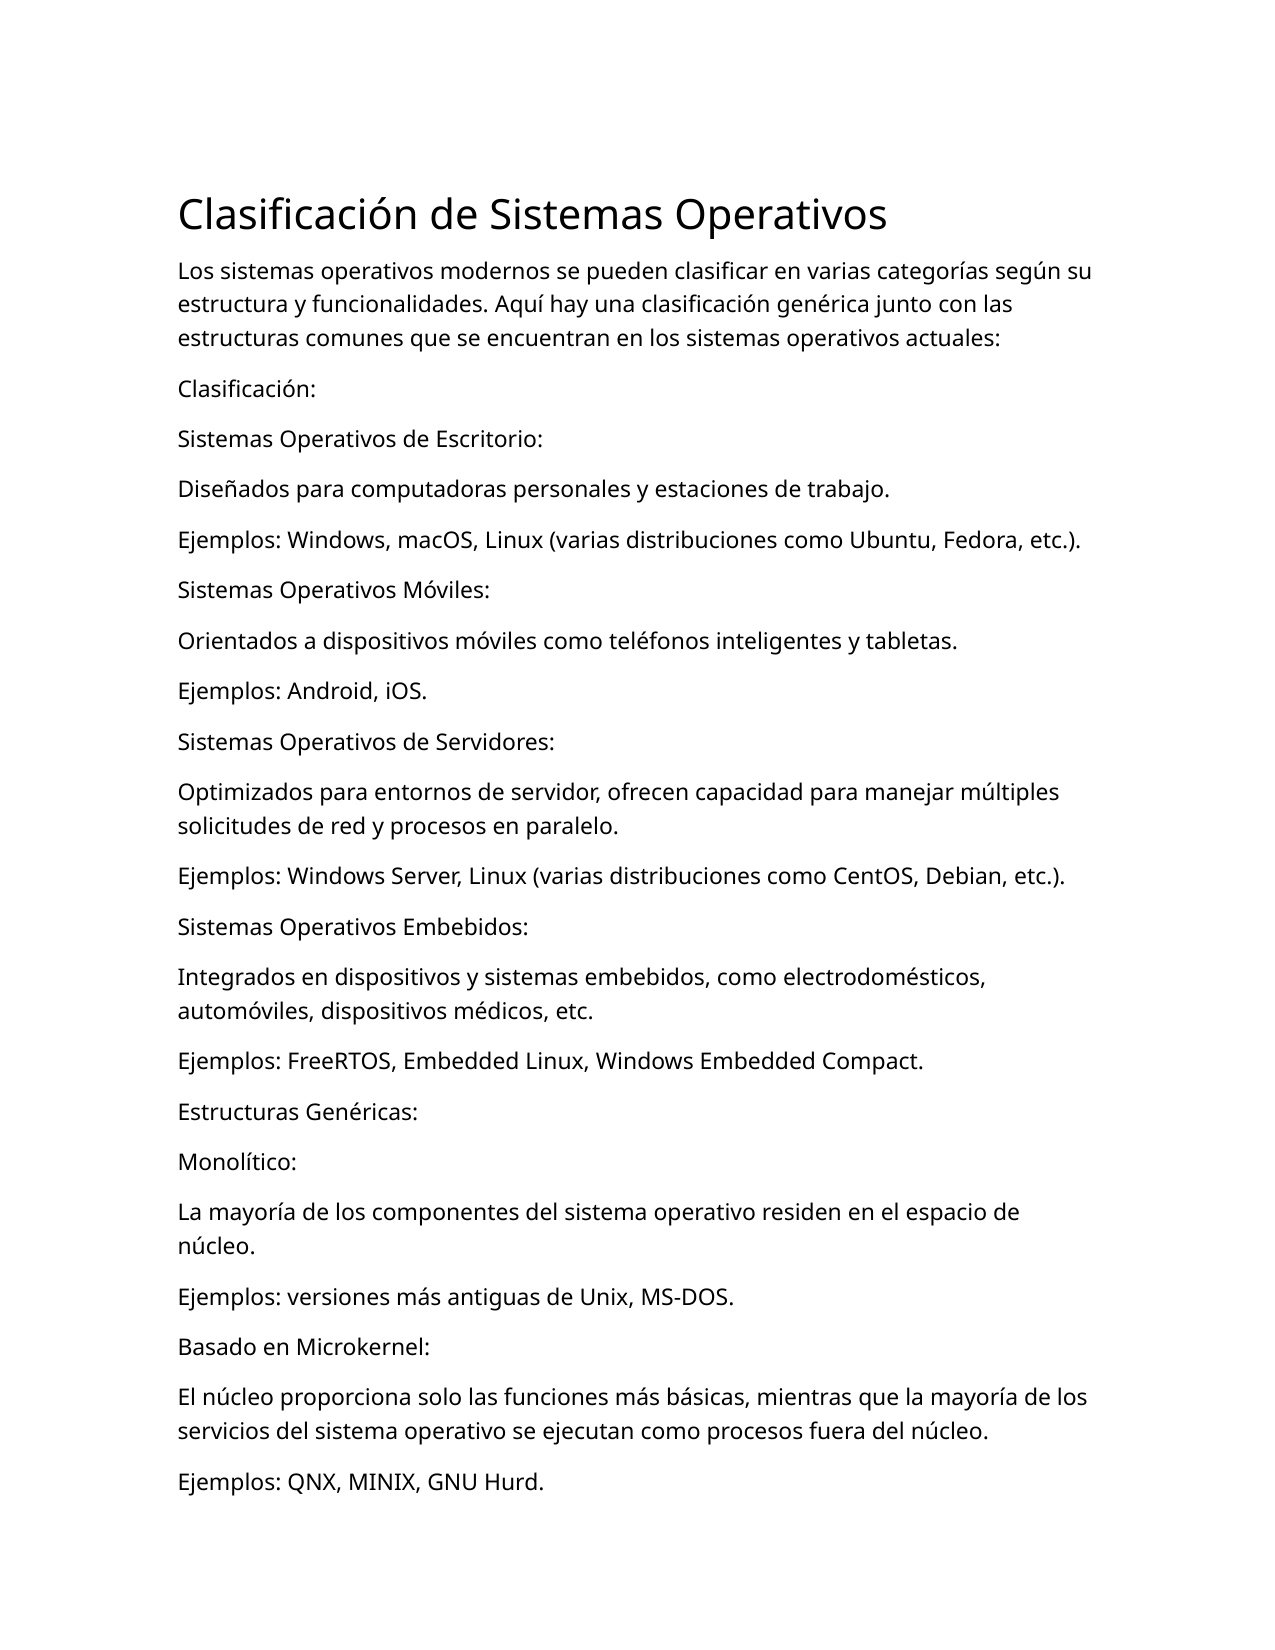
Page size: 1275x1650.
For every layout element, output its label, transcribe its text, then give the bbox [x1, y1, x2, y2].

text Estructuras Genéricas: [177, 1096, 1098, 1127]
text Ejemplos: versiones más antiguas de Unix, MS-DOS. [177, 1281, 1098, 1312]
text Sistemas Operativos de Escritorio: [177, 423, 1098, 454]
text Ejemplos: Windows Server, Linux (varias distribuciones como CentOS, Debian, etc.). [177, 860, 1098, 891]
text Ejemplos: FreeRTOS, Embedded Linux, Windows Embedded Compact. [177, 1045, 1098, 1076]
text Diseñados para computadoras personales y estaciones de trabajo. [177, 473, 1098, 505]
text Sistemas Operativos Móviles: [177, 574, 1098, 606]
text Monolítico: [177, 1146, 1098, 1177]
text La mayoría de los componentes del sistema operativo residen en el espacio de núcleo. [177, 1196, 1098, 1261]
text Integrados en dispositivos y sistemas embebidos, como electrodomésticos, automóviles, dispositivos médicos, etc. [177, 961, 1098, 1026]
text Basado en Microkernel: [177, 1331, 1098, 1362]
text Clasificación: [177, 373, 1098, 404]
subtitle Clasificación de Sistemas Operativos [177, 185, 1098, 242]
text Optimizados para entornos de servidor, ofrecen capacidad para manejar múltiples solicitudes de red y procesos en paralelo. [177, 776, 1098, 841]
text El núcleo proporciona solo las funciones más básicas, mientras que la mayoría de los servicios del sistema operativo se ejecutan como procesos fuera del núcleo. [177, 1381, 1098, 1446]
text Ejemplos: Windows, macOS, Linux (varias distribuciones como Ubuntu, Fedora, etc.). [177, 524, 1098, 555]
text Sistemas Operativos Embebidos: [177, 911, 1098, 942]
text Ejemplos: QNX, MINIX, GNU Hurd. [177, 1466, 1098, 1497]
text Los sistemas operativos modernos se pueden clasificar en varias categorías según su estructura y funcionalidades. Aquí hay una clasificación genérica junto con las estructuras comunes que se encuentran en los sistemas operativos actuales: [177, 255, 1098, 353]
text Ejemplos: Android, iOS. [177, 675, 1098, 706]
text Orientados a dispositivos móviles como teléfonos inteligentes y tabletas. [177, 625, 1098, 656]
text Sistemas Operativos de Servidores: [177, 726, 1098, 757]
